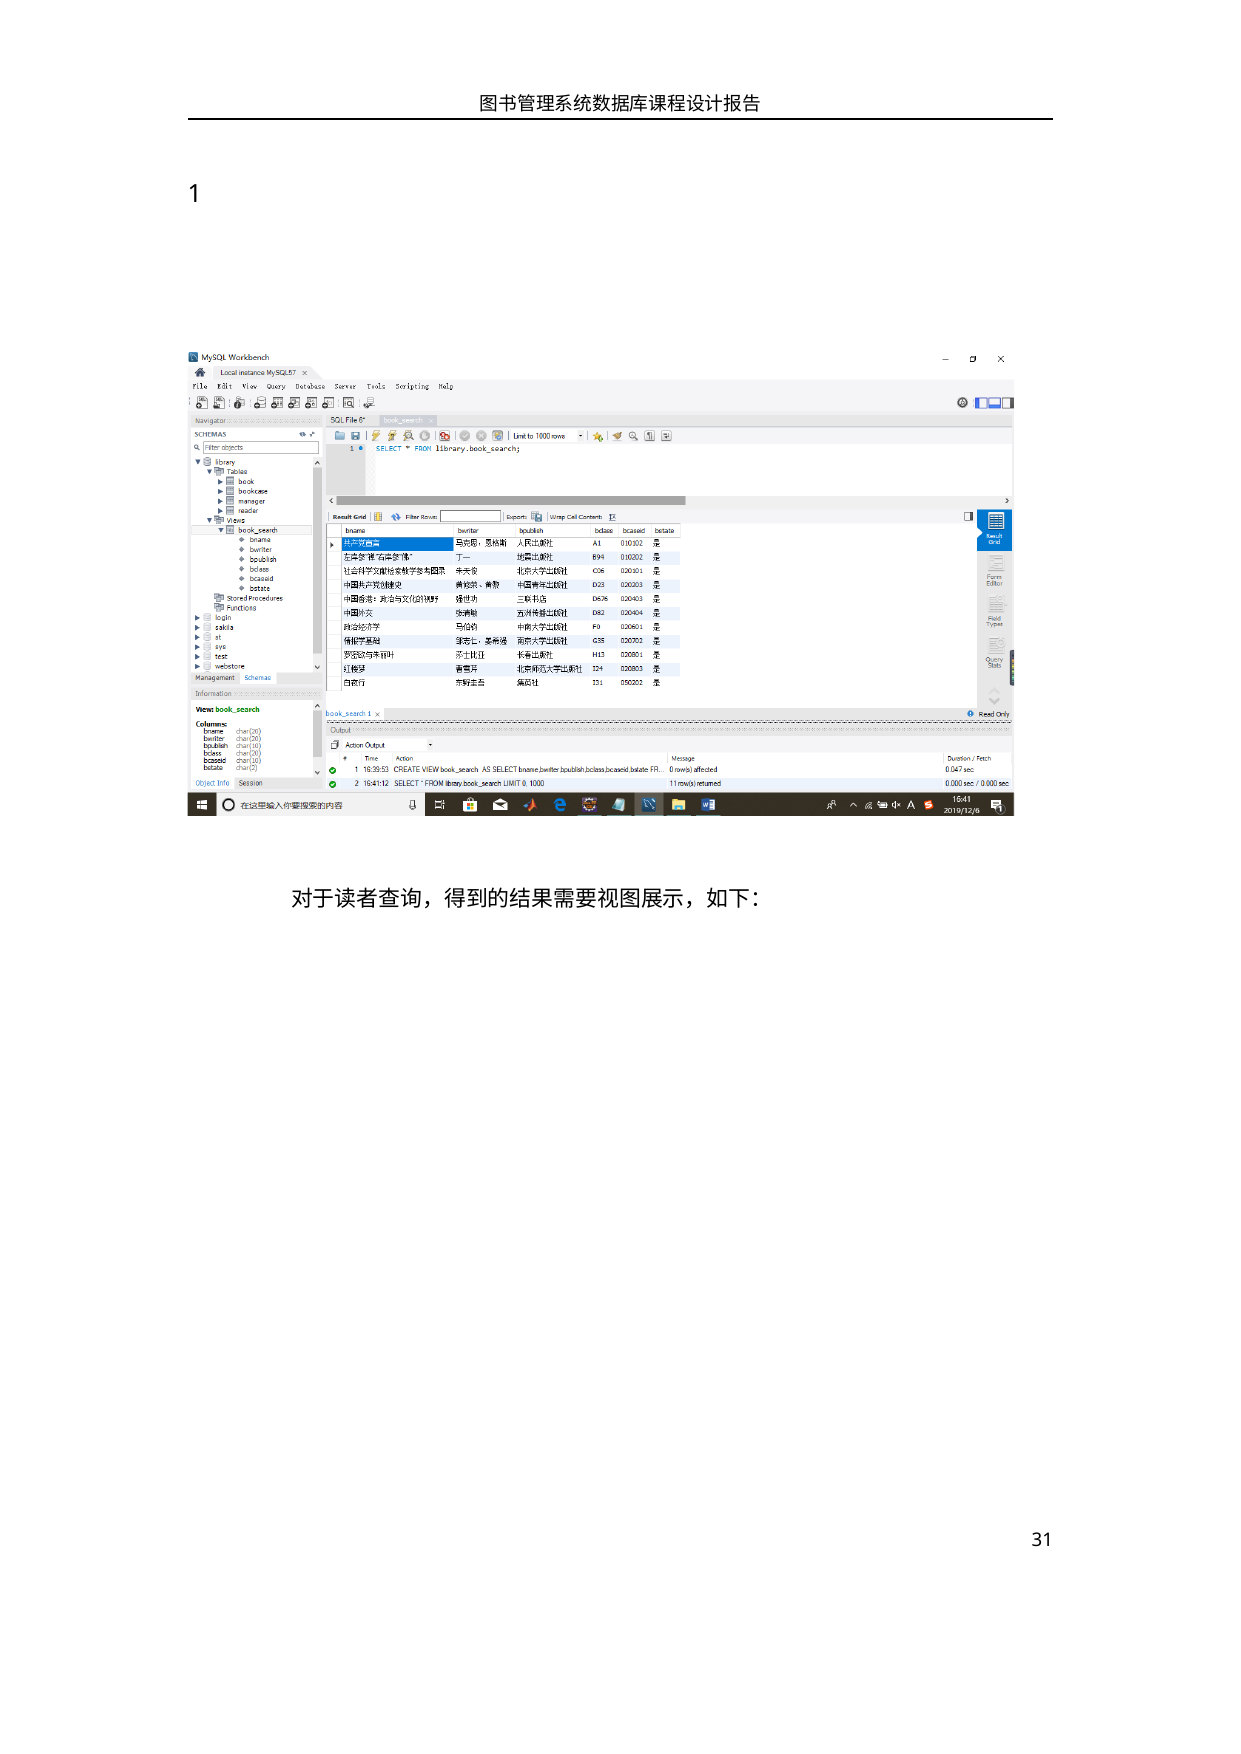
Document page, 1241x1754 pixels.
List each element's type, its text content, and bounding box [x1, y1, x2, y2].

list 对于读者查询，得到的结果需要视图展示，如下： [291, 880, 1028, 914]
picture [187, 351, 1015, 816]
